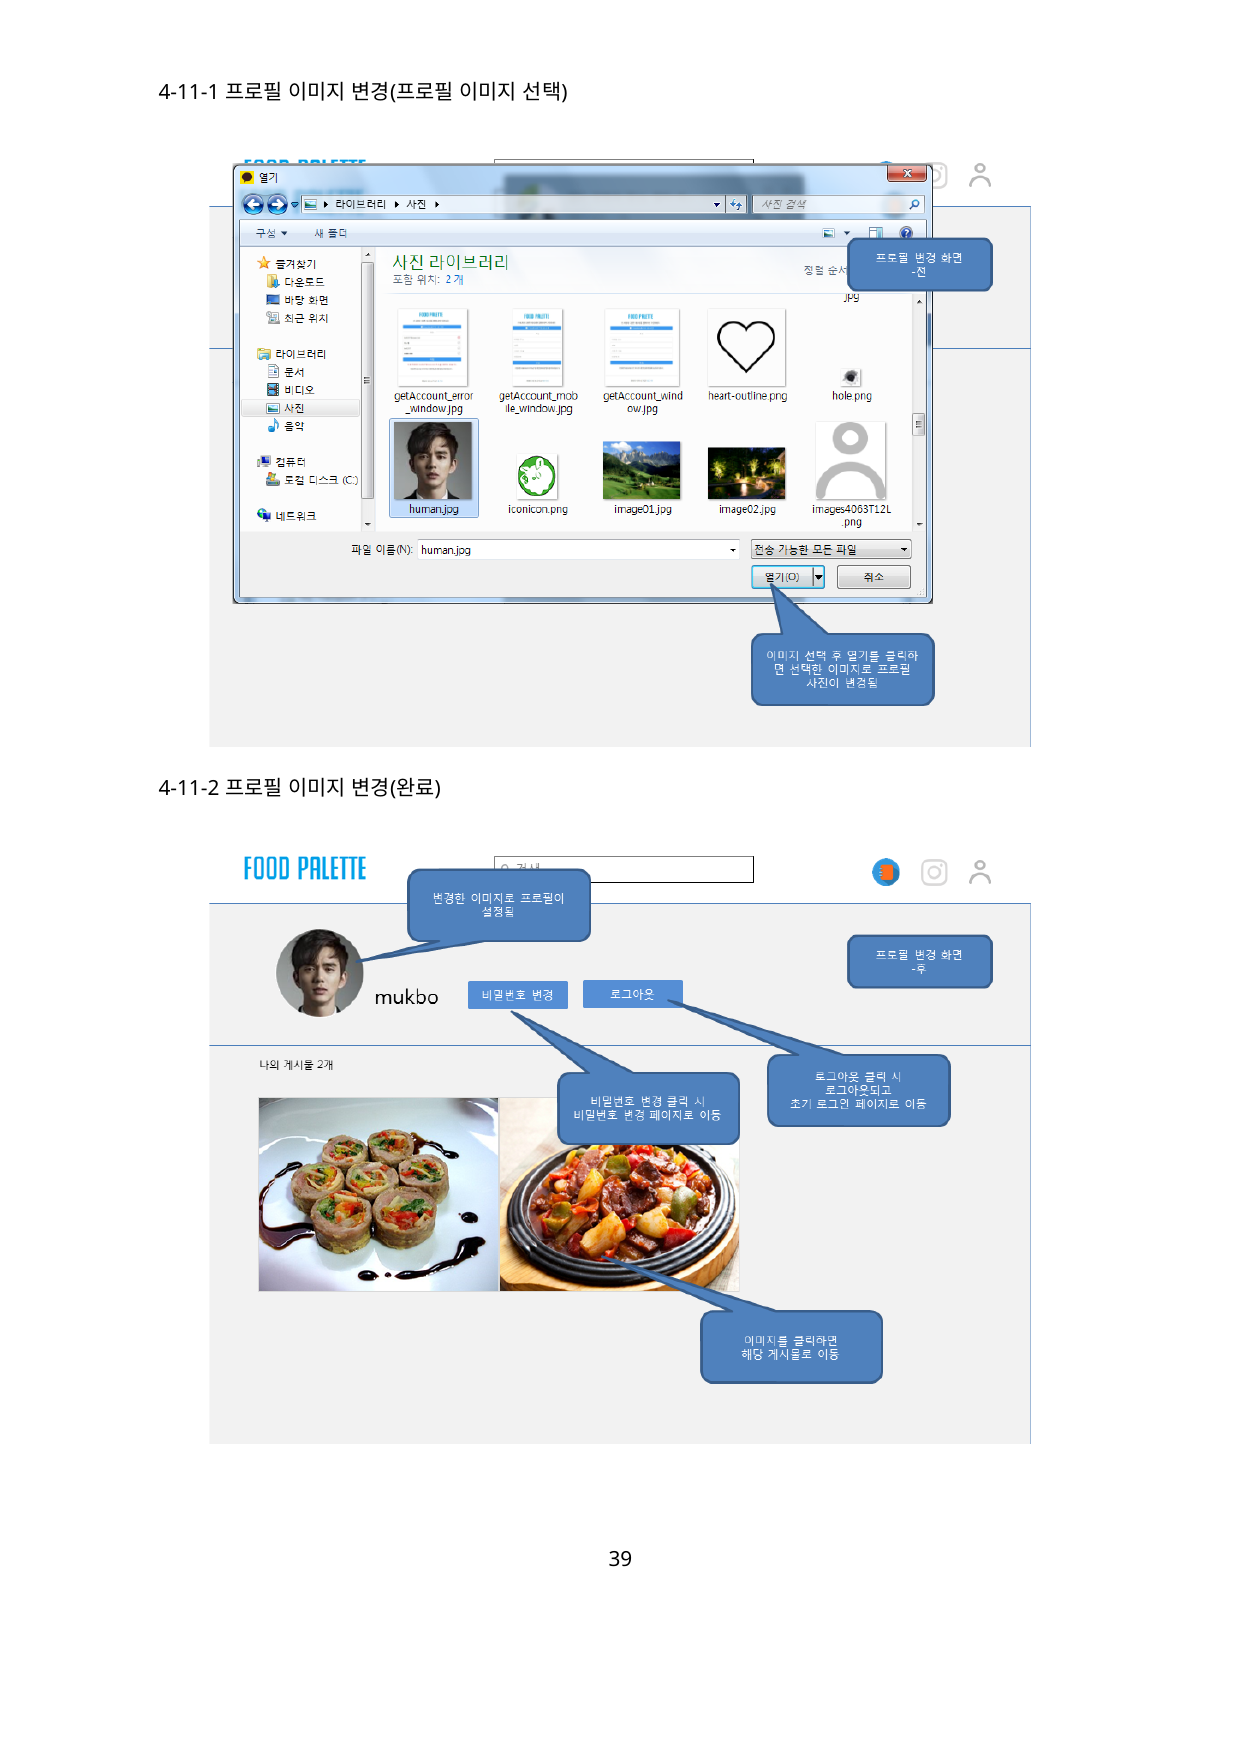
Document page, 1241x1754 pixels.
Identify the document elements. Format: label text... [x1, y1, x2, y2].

picture [209, 130, 1031, 747]
text 4-11-1 프로필 이미지 변경(프로필 이미지 선택) [75, 75, 1165, 105]
text 4-11-2 프로필 이미지 변경(완료) [75, 772, 1165, 802]
picture [209, 827, 1031, 1444]
